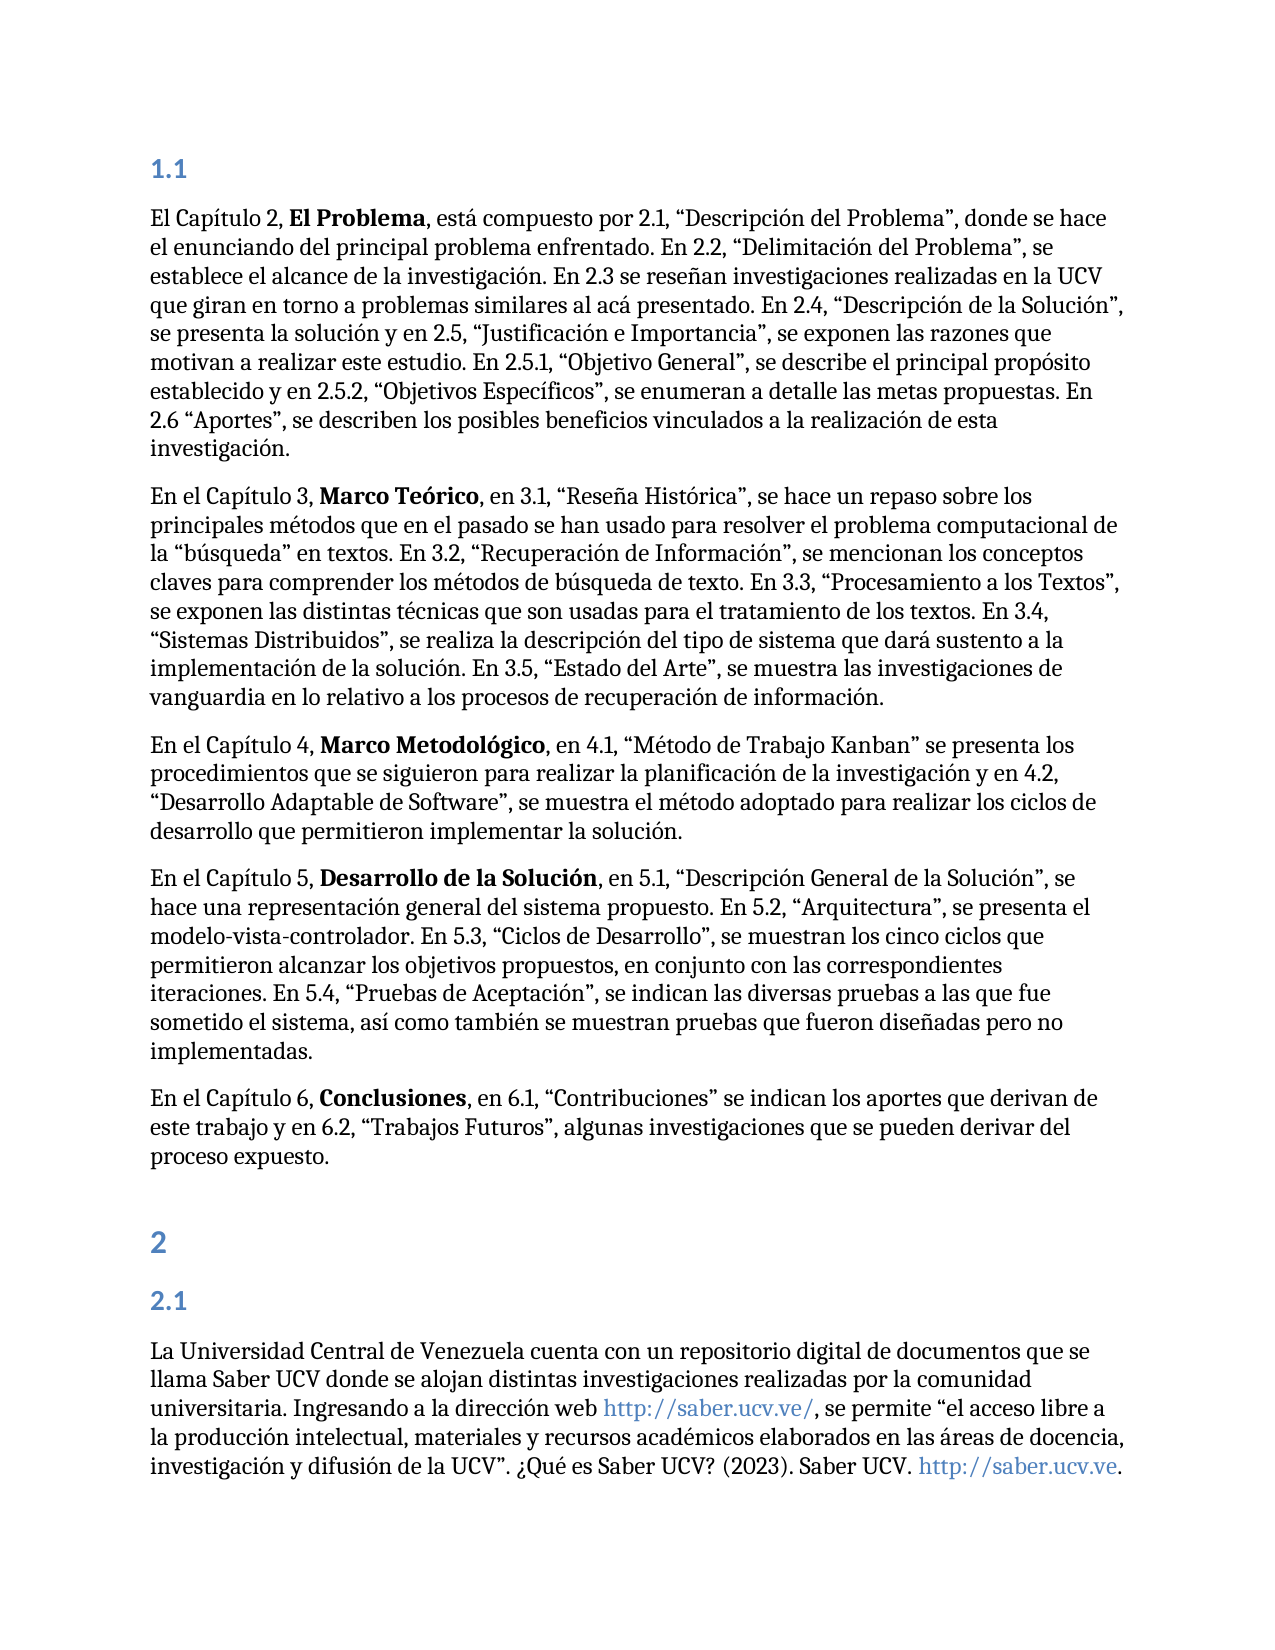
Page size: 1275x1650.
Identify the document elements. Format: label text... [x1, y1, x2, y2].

text En el Capítulo 3, Marco Teórico, en 3.1, “Reseña Histórica”, se hace un repaso sobre los principales métodos que en el pasado se han usado para resolver el problema computacional de la “búsqueda” en textos. En 3.2, “Recuperación de Información”, se mencionan los conceptos claves para comprender los métodos de búsqueda de texto. En 3.3, “Procesamiento a los Textos”, se exponen las distintas técnicas que son usadas para el tratamiento de los textos. En 3.4, “Sistemas Distribuidos”, se realiza la descripción del tipo de sistema que dará sustento a la implementación de la solución. En 3.5, “Estado del Arte”, se muestra las investigaciones de vanguardia en lo relativo a los procesos de recuperación de información. [150, 482, 1125, 712]
text La Universidad Central de Venezuela cuenta con un repositorio digital de documentos que se llama Saber UCV donde se alojan distintas investigaciones realizadas por la comunidad universitaria. Ingresando a la dirección web http://saber.ucv.ve/, se permite “el acceso libre a la producción intelectual, materiales y recursos académicos elaborados en las áreas de docencia, investigación y difusión de la UCV”. ¿Qué es Saber UCV? (2023). Saber UCV. http://saber.ucv.ve. [150, 1337, 1125, 1480]
subtitle 2 El Problema [150, 1221, 1125, 1261]
subtitle 1.1 Estructura [150, 150, 1125, 186]
text El Capítulo 2, El Problema, está compuesto por 2.1, “Descripción del Problema”, donde se hace el enunciando del principal problema enfrentado. En 2.2, “Delimitación del Problema”, se establece el alcance de la investigación. En 2.3 se reseñan investigaciones realizadas en la UCV que giran en torno a problemas similares al acá presentado. En 2.4, “Descripción de la Solución”, se presenta la solución y en 2.5, “Justificación e Importancia”, se exponen las razones que motivan a realizar este estudio. En 2.5.1, “Objetivo General”, se describe el principal propósito establecido y en 2.5.2, “Objetivos Específicos”, se enumeran a detalle las metas propuestas. En 2.6 “Aportes”, se describen los posibles beneficios vinculados a la realización de esta investigación. [150, 204, 1125, 463]
subtitle 2.1 Descripción del Problema [150, 1282, 1125, 1318]
text En el Capítulo 5, Desarrollo de la Solución, en 5.1, “Descripción General de la Solución”, se hace una representación general del sistema propuesto. En 5.2, “Arquitectura”, se presenta el modelo-vista-controlador. En 5.3, “Ciclos de Desarrollo”, se muestran los cinco ciclos que permitieron alcanzar los objetivos propuestos, en conjunto con las correspondientes iteraciones. En 5.4, “Pruebas de Aceptación”, se indican las diversas pruebas a las que fue sometido el sistema, así como también se muestran pruebas que fueron diseñadas pero no implementadas. [150, 864, 1125, 1066]
text En el Capítulo 4, Marco Metodológico, en 4.1, “Método de Trabajo Kanban” se presenta los procedimientos que se siguieron para realizar la planificación de la investigación y en 4.2, “Desarrollo Adaptable de Software”, se muestra el método adoptado para realizar los ciclos de desarrollo que permitieron implementar la solución. [150, 731, 1125, 846]
text En el Capítulo 6, Conclusiones, en 6.1, “Contribuciones” se indican los aportes que derivan de este trabajo y en 6.2, “Trabajos Futuros”, algunas investigaciones que se pueden derivar del proceso expuesto. [150, 1084, 1125, 1171]
